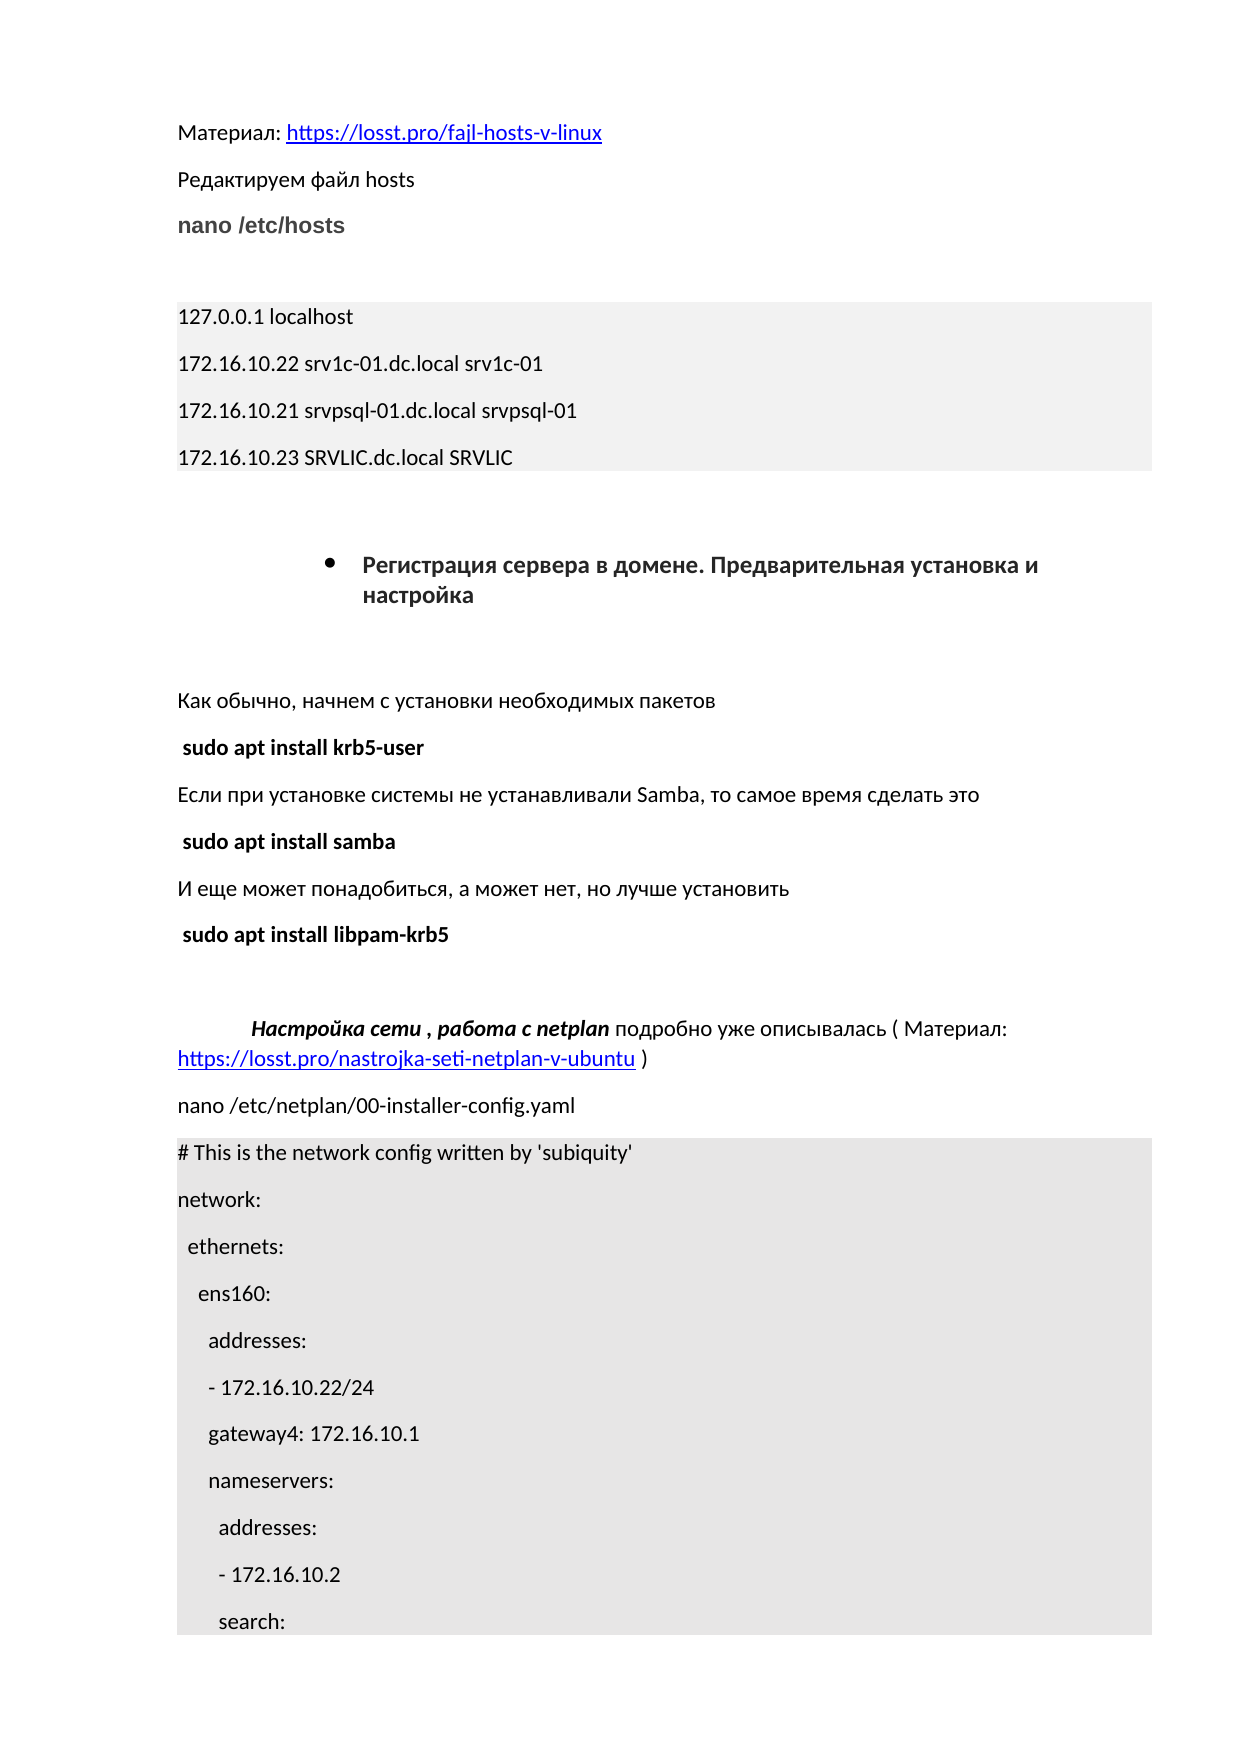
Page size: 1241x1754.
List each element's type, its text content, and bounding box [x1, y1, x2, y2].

text addresses: [177, 1513, 1152, 1541]
text - 172.16.10.2 [177, 1560, 1152, 1588]
text - 172.16.10.22/24 [177, 1373, 1152, 1401]
text Материал: https://losst.pro/fajl-hosts-v-linux [177, 118, 1152, 146]
text Редактируем файл hosts [177, 165, 1152, 193]
text Как обычно, начнем с установки необходимых пакетов [177, 686, 1152, 714]
text gateway4: 172.16.10.1 [177, 1419, 1152, 1447]
text 172.16.10.23 SRVLIC.dc.local SRVLIC [177, 443, 1152, 471]
text Настройка сети , работа с netplan подробно уже описывалась ( Материал: https://losst.pro/nastrojka-seti-netplan-v-ubuntu ) [177, 1014, 1152, 1072]
text 172.16.10.21 srvpsql-01.dc.local srvpsql-01 [177, 396, 1152, 424]
text nano /etc/hosts [177, 212, 1152, 238]
text ethernets: [177, 1232, 1152, 1260]
text network: [177, 1185, 1152, 1213]
text # This is the network config written by 'subiquity' [177, 1138, 1152, 1166]
text 127.0.0.1 localhost [177, 302, 1152, 330]
text sudo apt install libpam-krb5 [177, 921, 1152, 948]
text search: [177, 1607, 1152, 1635]
text И еще может понадобиться, а может нет, но лучше установить [177, 874, 1152, 902]
text nameservers: [177, 1466, 1152, 1494]
list Регистрация сервера в домене. Предварительная установка и настройка [325, 549, 1152, 610]
text ens160: [177, 1279, 1152, 1307]
text addresses: [177, 1326, 1152, 1354]
text sudo apt install samba [177, 827, 1152, 855]
text Если при установке системы не устанавливали Samba, то самое время сделать это [177, 780, 1152, 808]
text 172.16.10.22 srv1c-01.dc.local srv1c-01 [177, 349, 1152, 377]
text nano /etc/netplan/00-installer-config.yaml [177, 1091, 1152, 1119]
text sudo apt install krb5-user [177, 733, 1152, 761]
